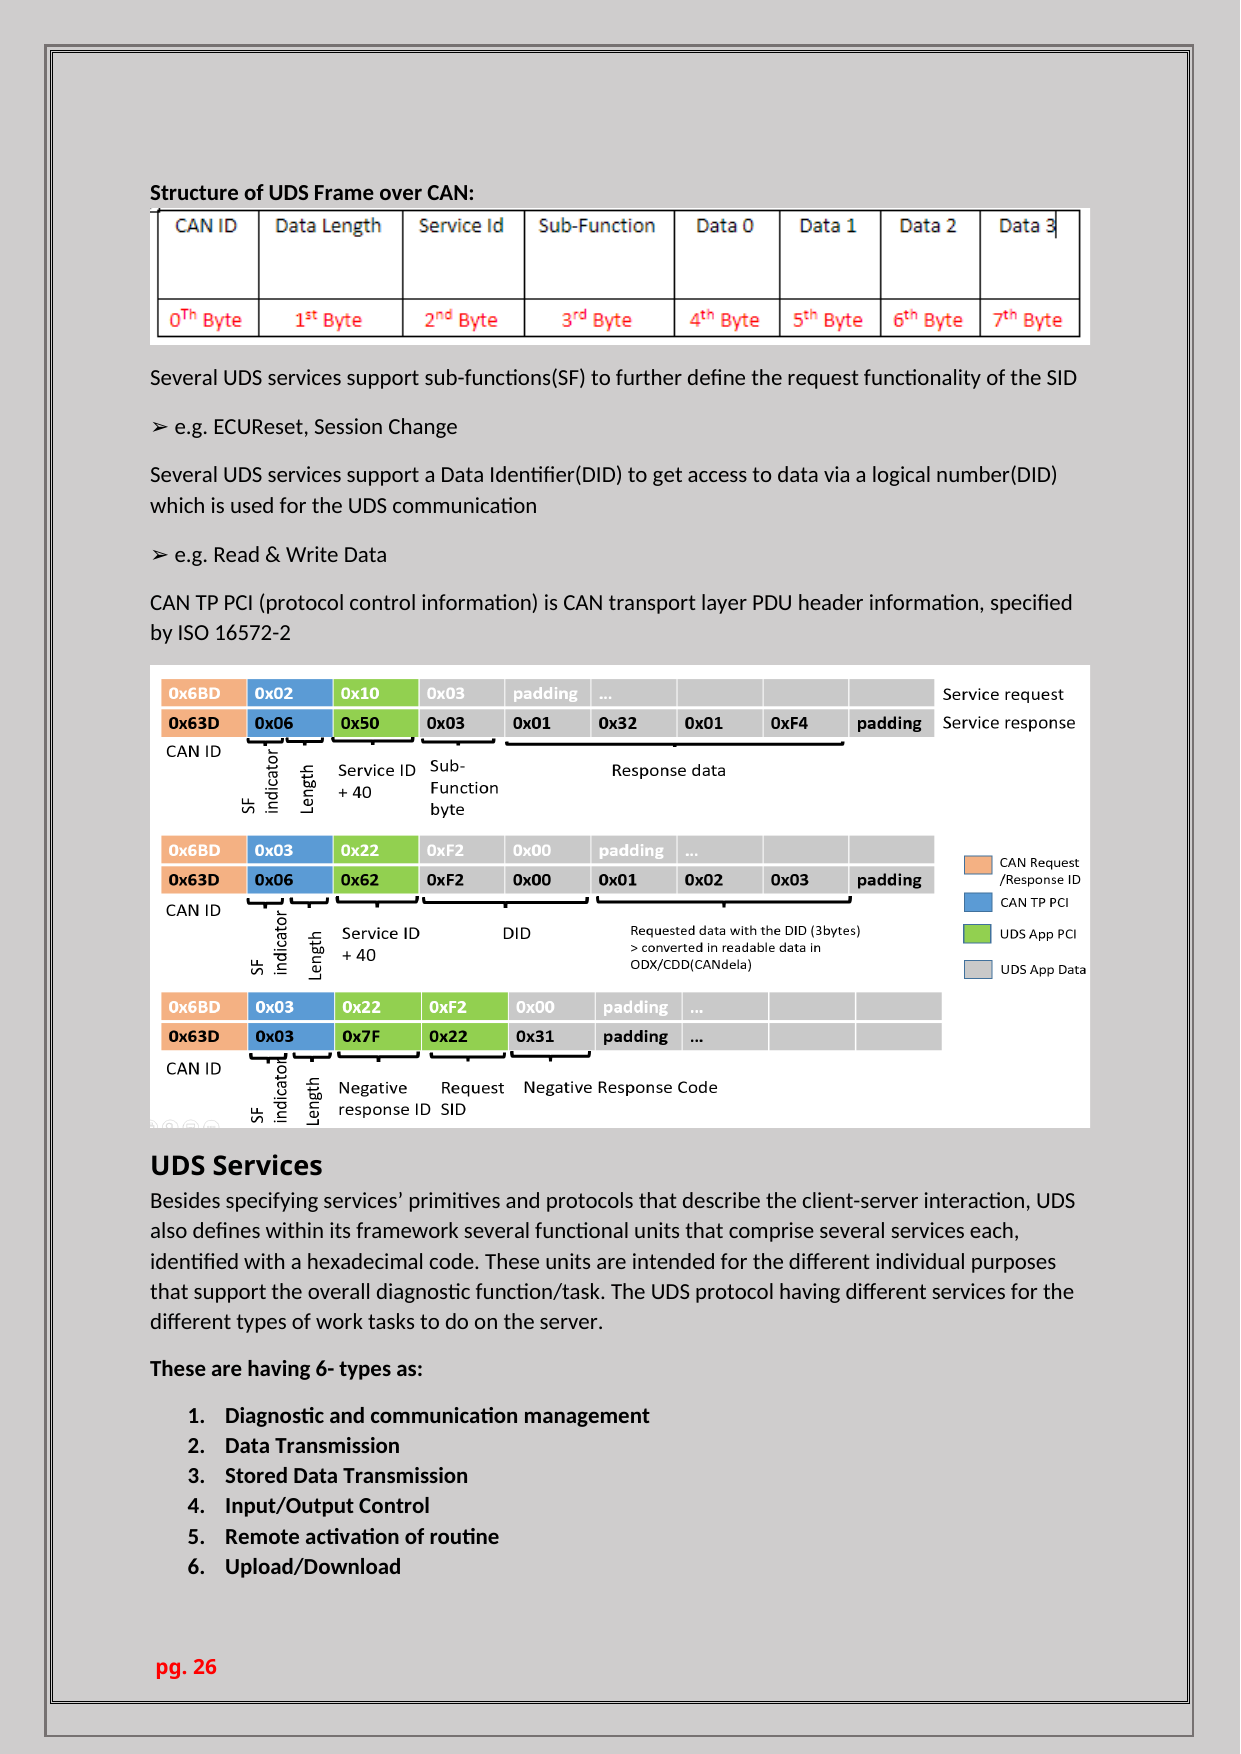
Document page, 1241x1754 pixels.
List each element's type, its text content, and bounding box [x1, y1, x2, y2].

text Several UDS services support a Data Identifier(DID) to get access to data via a logical number(DID) which is used for the UDS communication [150, 461, 1090, 519]
list Stored Data Transmission [187, 1461, 1090, 1489]
text Structure of UDS Frame over CAN: [150, 150, 1090, 208]
text CAN TP PCI (protocol control information) is CAN transport layer PDU header information, specified by ISO 16572-2 [150, 588, 1090, 646]
list Remote activation of routine [187, 1522, 1090, 1550]
list Data Transmission [187, 1431, 1090, 1459]
text ➢ e.g. Read & Write Data [150, 538, 1090, 569]
list Diagnostic and communication management [187, 1401, 1090, 1429]
list Input/Output Control [187, 1492, 1090, 1519]
text ➢ e.g. ECUReset, Session Change [150, 410, 1090, 441]
text Besides specifying services’ primitives and protocols that describe the client-server interaction, UDS also defines within its framework several functional units that comprise several services each, identified with a hexadecimal code. These units are intended for the different individual purposes that support the overall diagnostic function/task. The UDS protocol having different services for the different types of work tasks to do on the server. [150, 1186, 1090, 1335]
picture [150, 665, 1091, 1128]
text These are having 6- types as: [150, 1354, 1090, 1382]
list Upload/Download [187, 1552, 1090, 1580]
subtitle UDS Services [150, 1147, 1090, 1183]
text Several UDS services support sub-functions(SF) to further define the request functionality of the SID [150, 363, 1090, 391]
